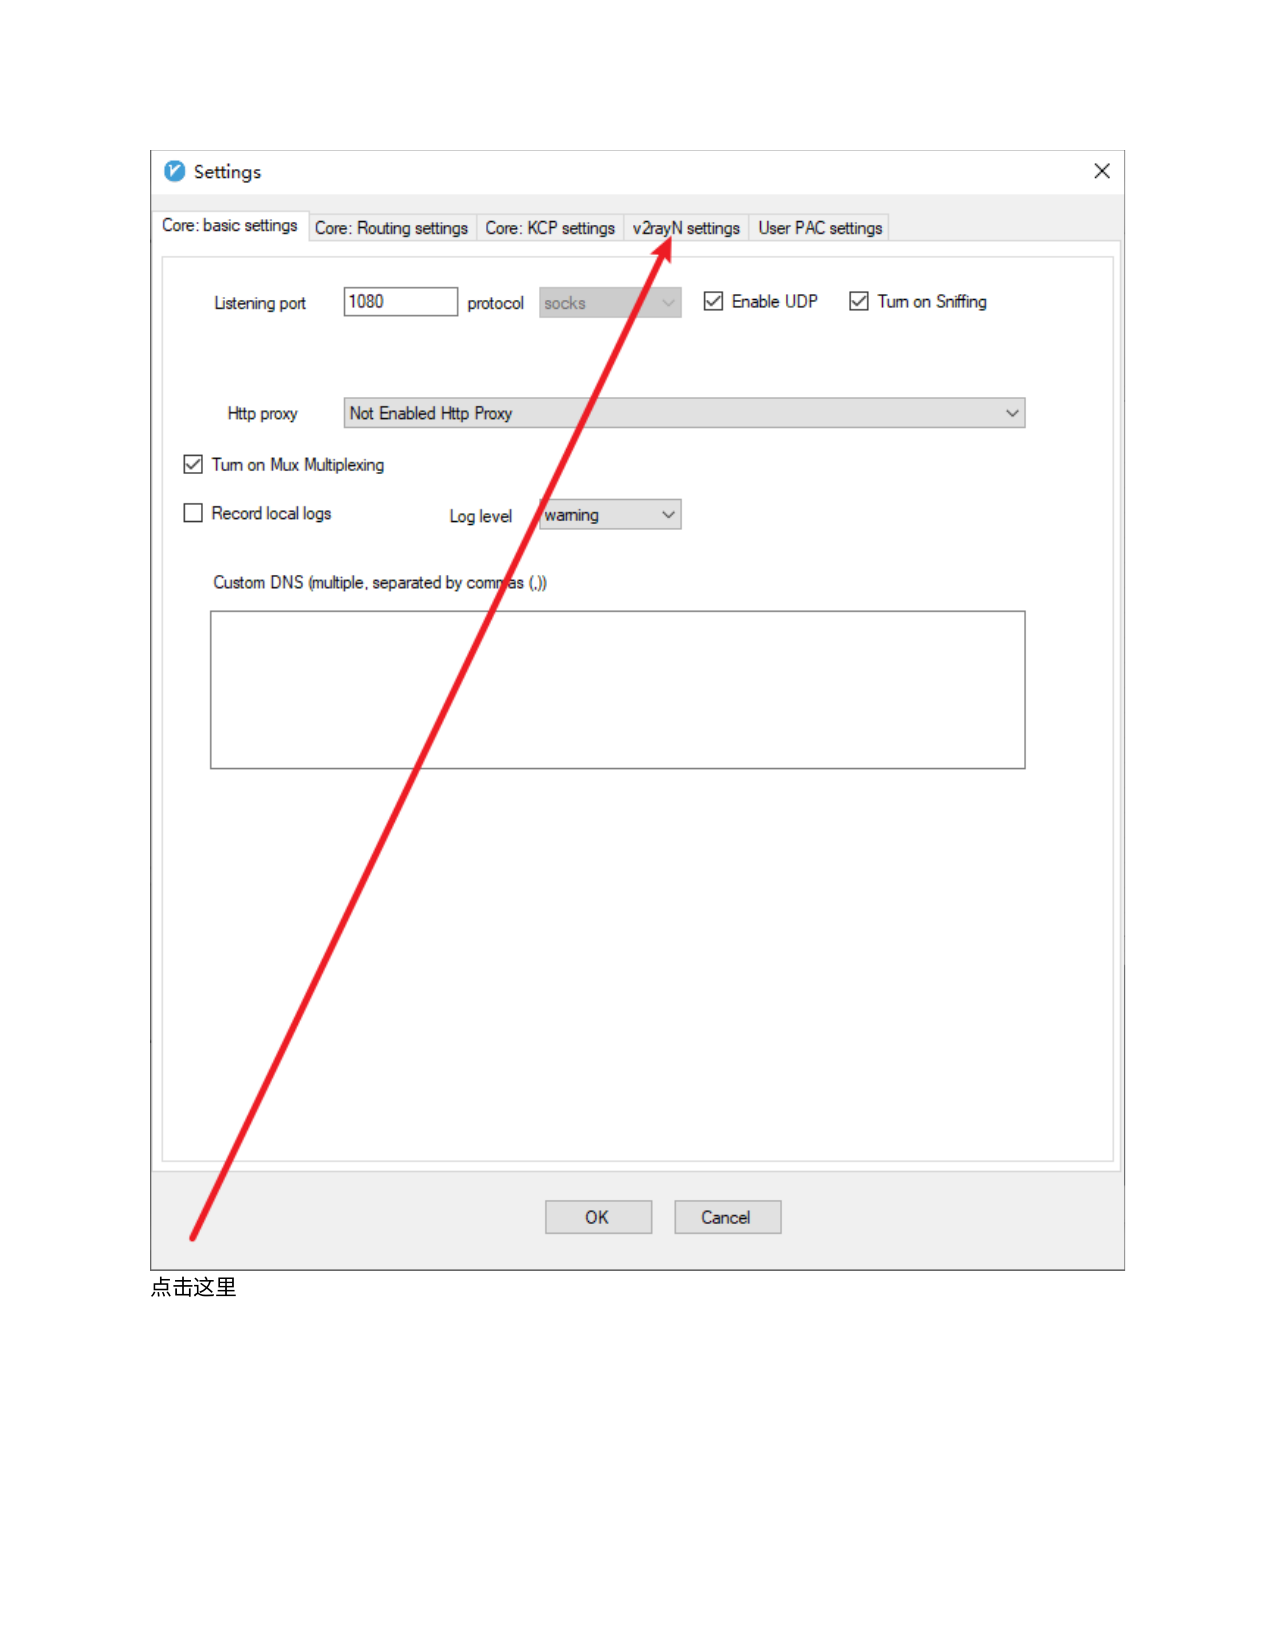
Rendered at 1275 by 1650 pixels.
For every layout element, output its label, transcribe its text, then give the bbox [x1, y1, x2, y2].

picture [150, 150, 1125, 1271]
text 点击这里 [150, 1271, 1125, 1302]
